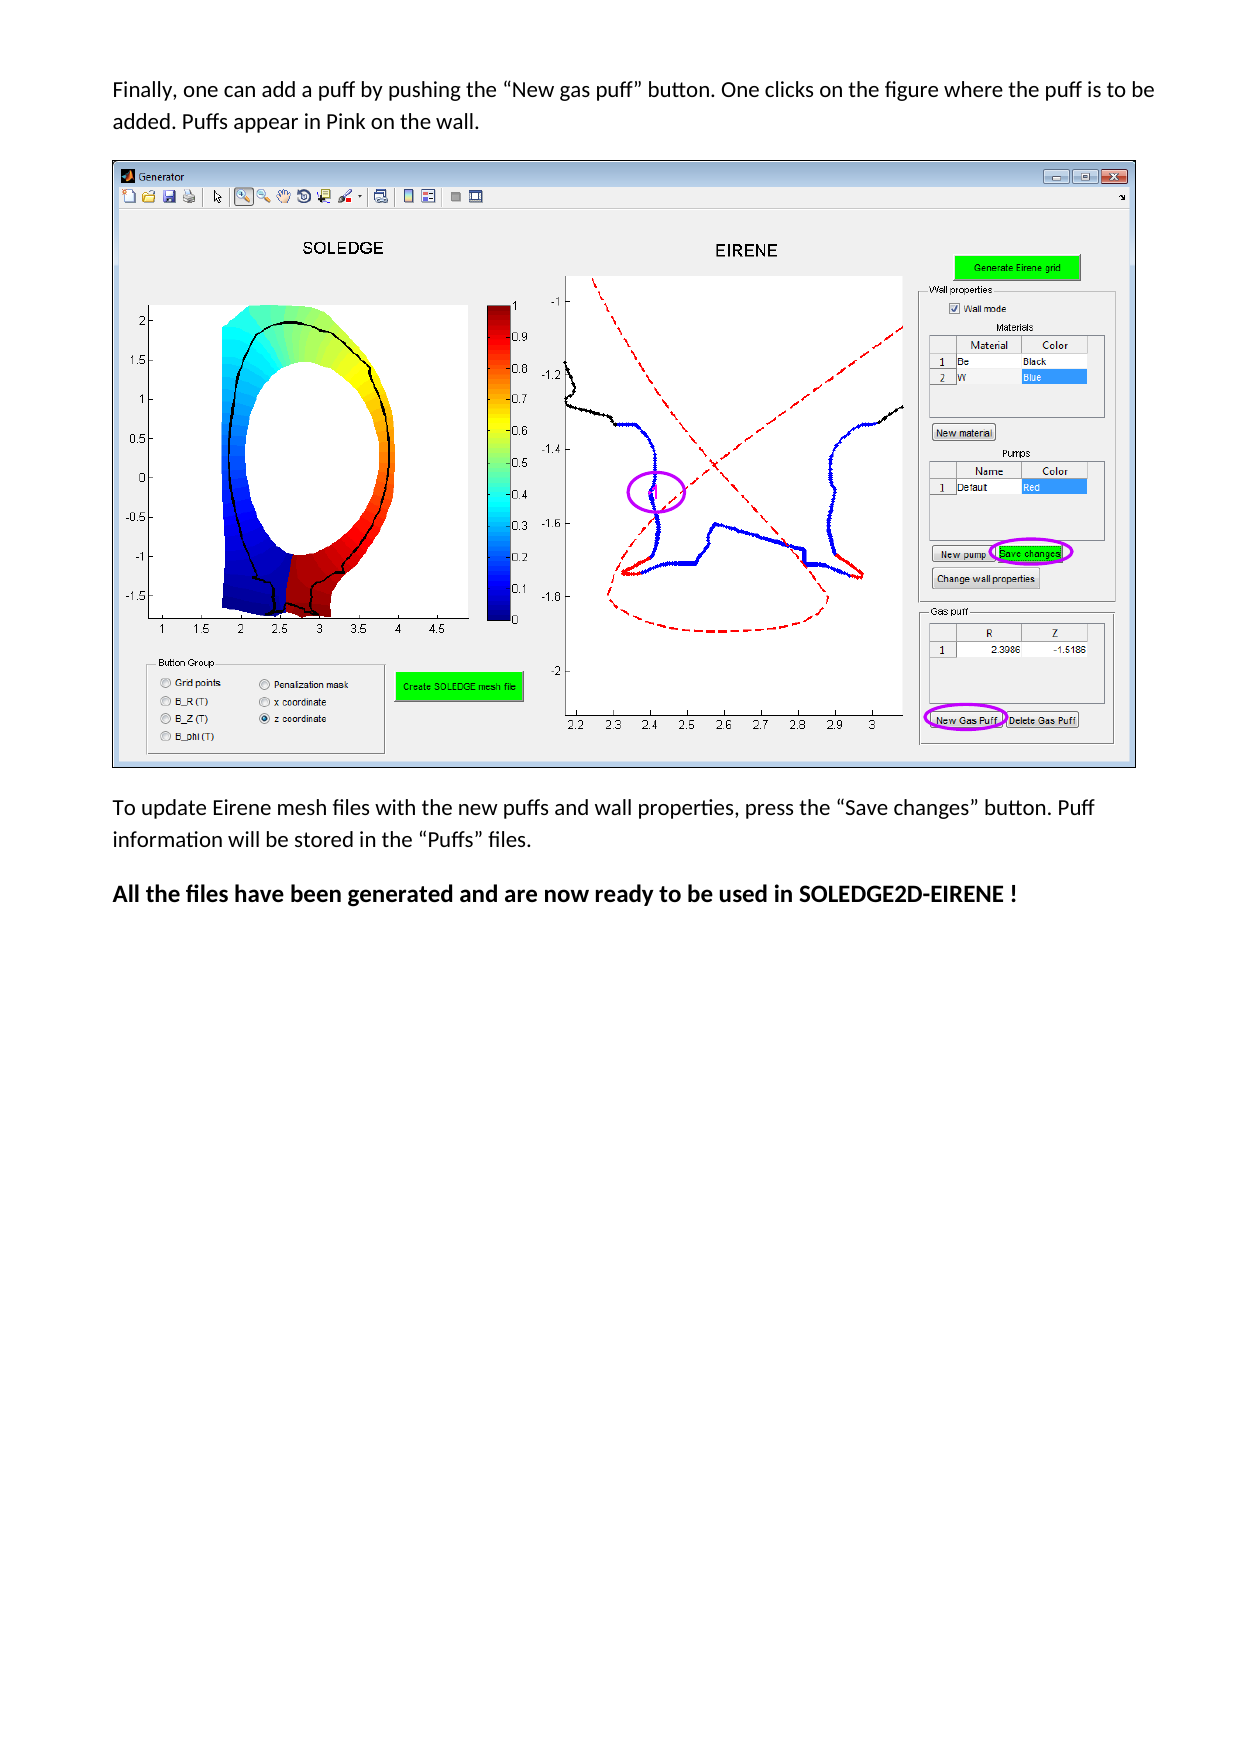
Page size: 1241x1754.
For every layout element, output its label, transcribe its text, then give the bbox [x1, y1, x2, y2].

text To update Eirene mesh files with the new puffs and wall properties, press the “Save changes” button. Puff information will be stored in the “Puffs” files. [112, 793, 1165, 853]
text Finally, one can add a puff by pushing the “New gas puff” button. One clicks on the figure where the puff is to be added. Puffs appear in Pink on the wall. [112, 75, 1165, 135]
picture [113, 161, 1135, 767]
text All the files have been generated and are now ready to be used in SOLEDGE2D-EIRENE ! [112, 878, 1165, 908]
